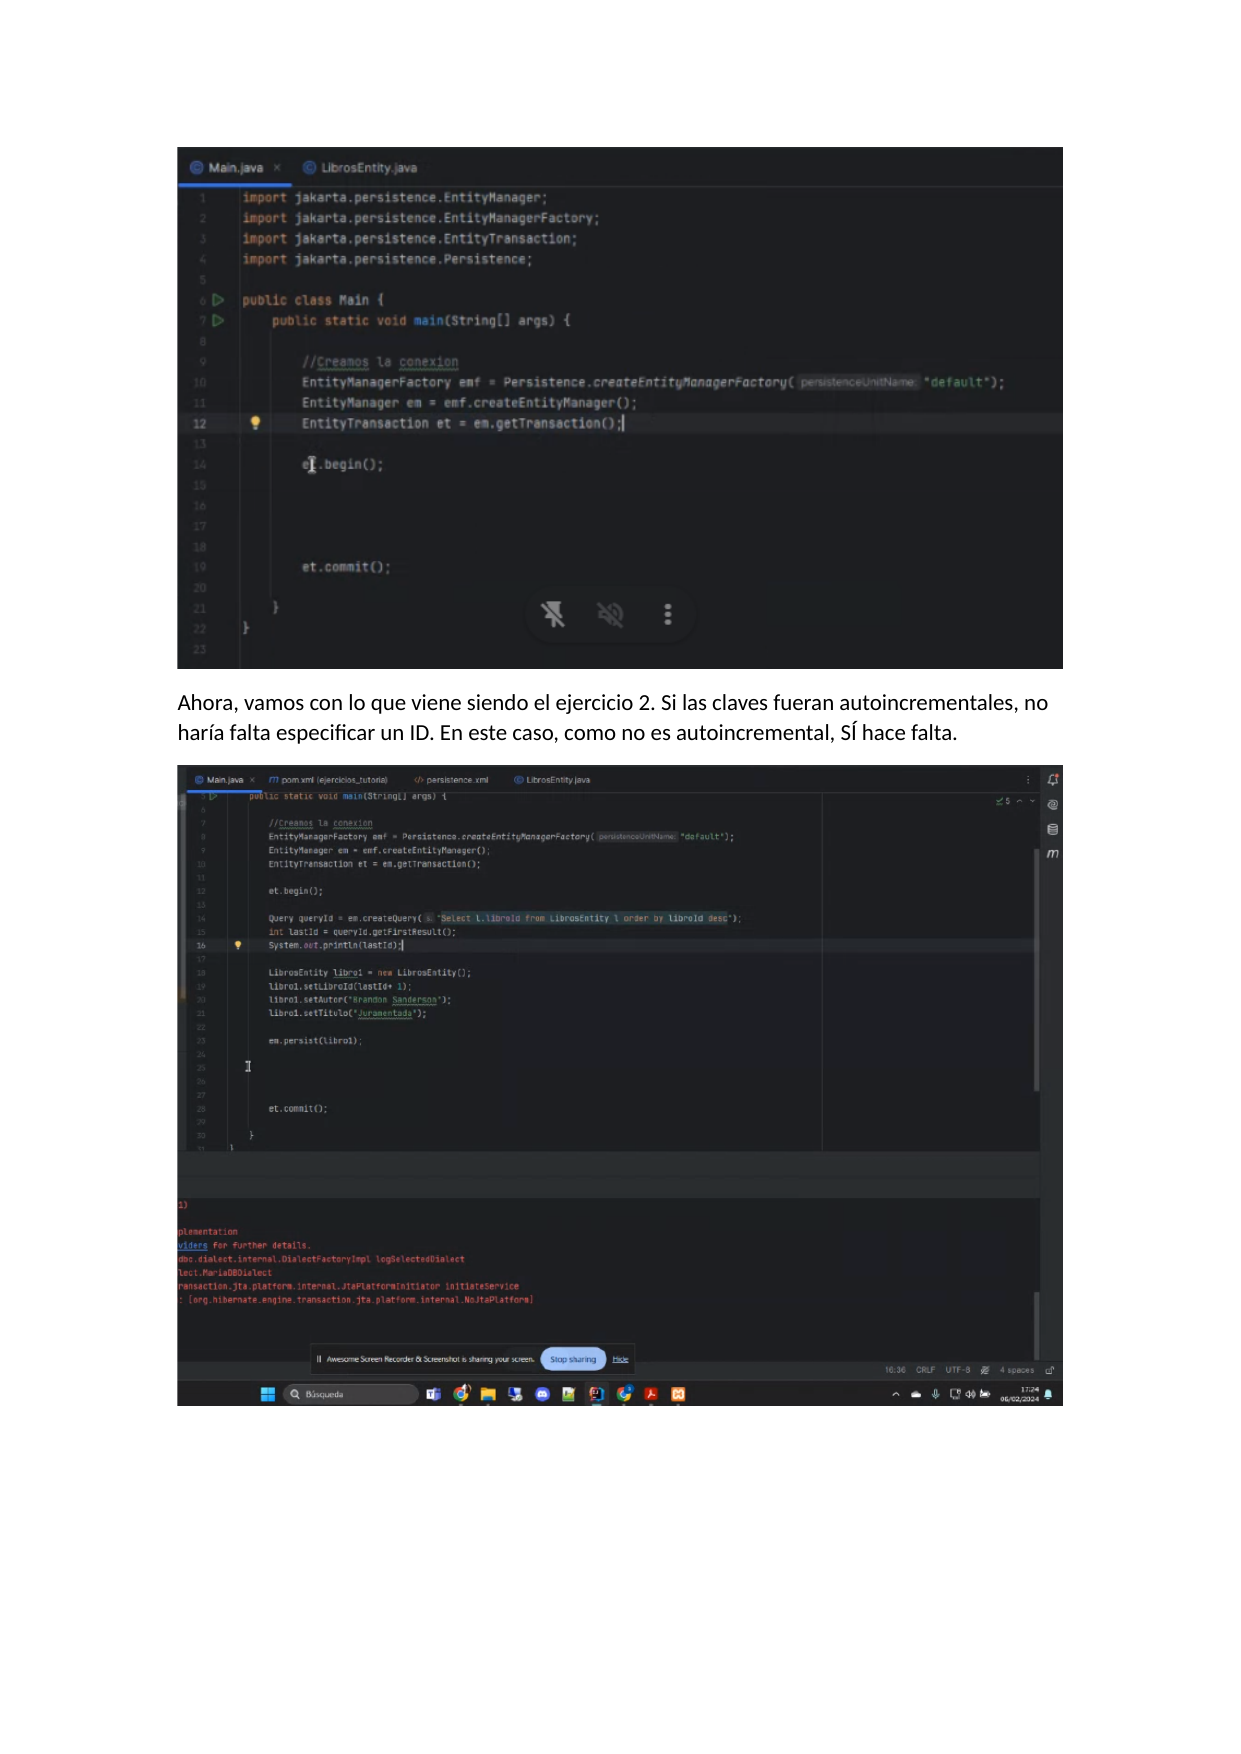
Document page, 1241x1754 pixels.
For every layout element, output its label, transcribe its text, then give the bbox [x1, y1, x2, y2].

picture [177, 765, 1063, 1406]
text Ahora, vamos con lo que viene siendo el ejercicio 2. Si las claves fueran autoincrementales, no haría falta especificar un ID. En este caso, como no es autoincremental, SÍ hace falta. [177, 688, 1063, 746]
picture [177, 147, 1063, 669]
